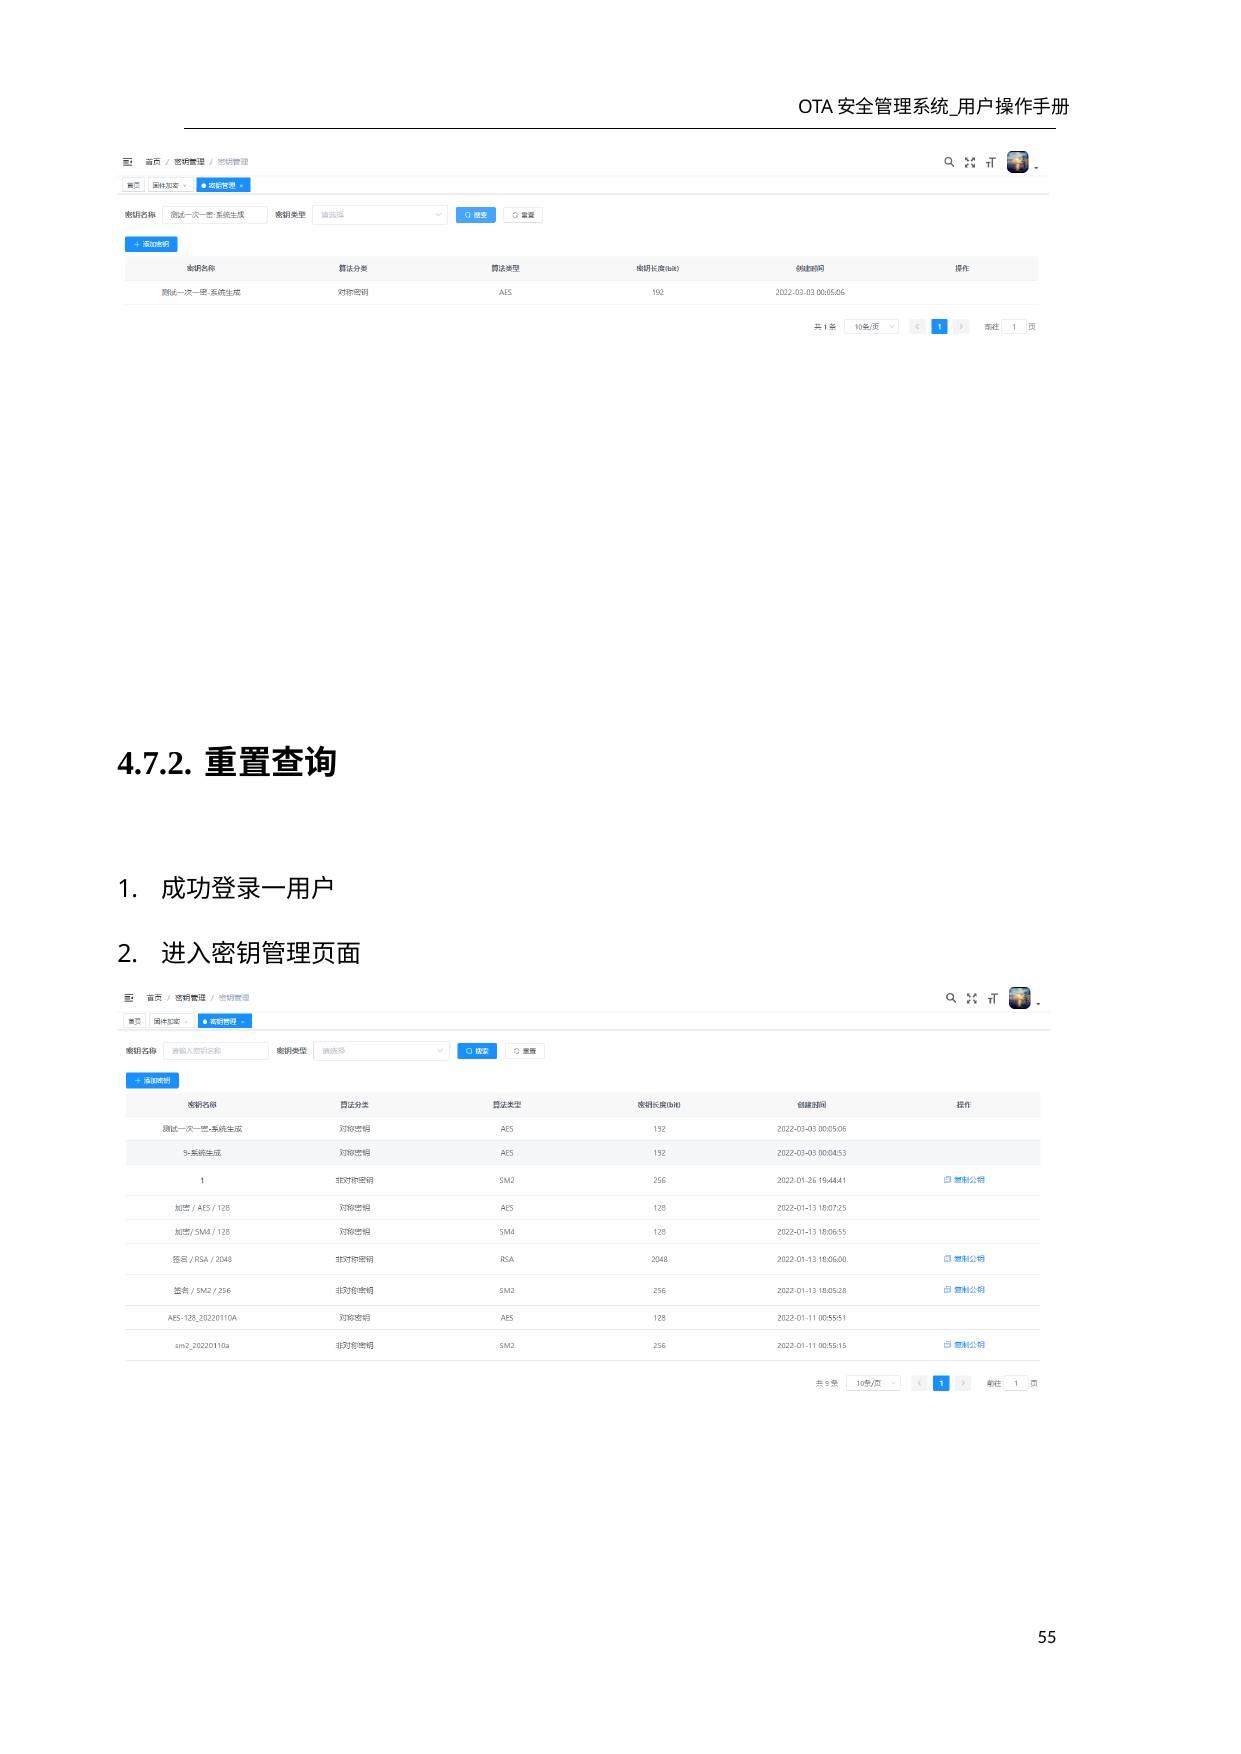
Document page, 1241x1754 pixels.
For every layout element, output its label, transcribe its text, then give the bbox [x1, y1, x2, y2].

picture [117, 984, 1051, 1512]
list 成功登录一用户 [117, 854, 1161, 919]
picture [117, 148, 1049, 675]
list 进入密钥管理页面 [117, 919, 1161, 984]
subtitle 重置查询 [117, 728, 1161, 793]
